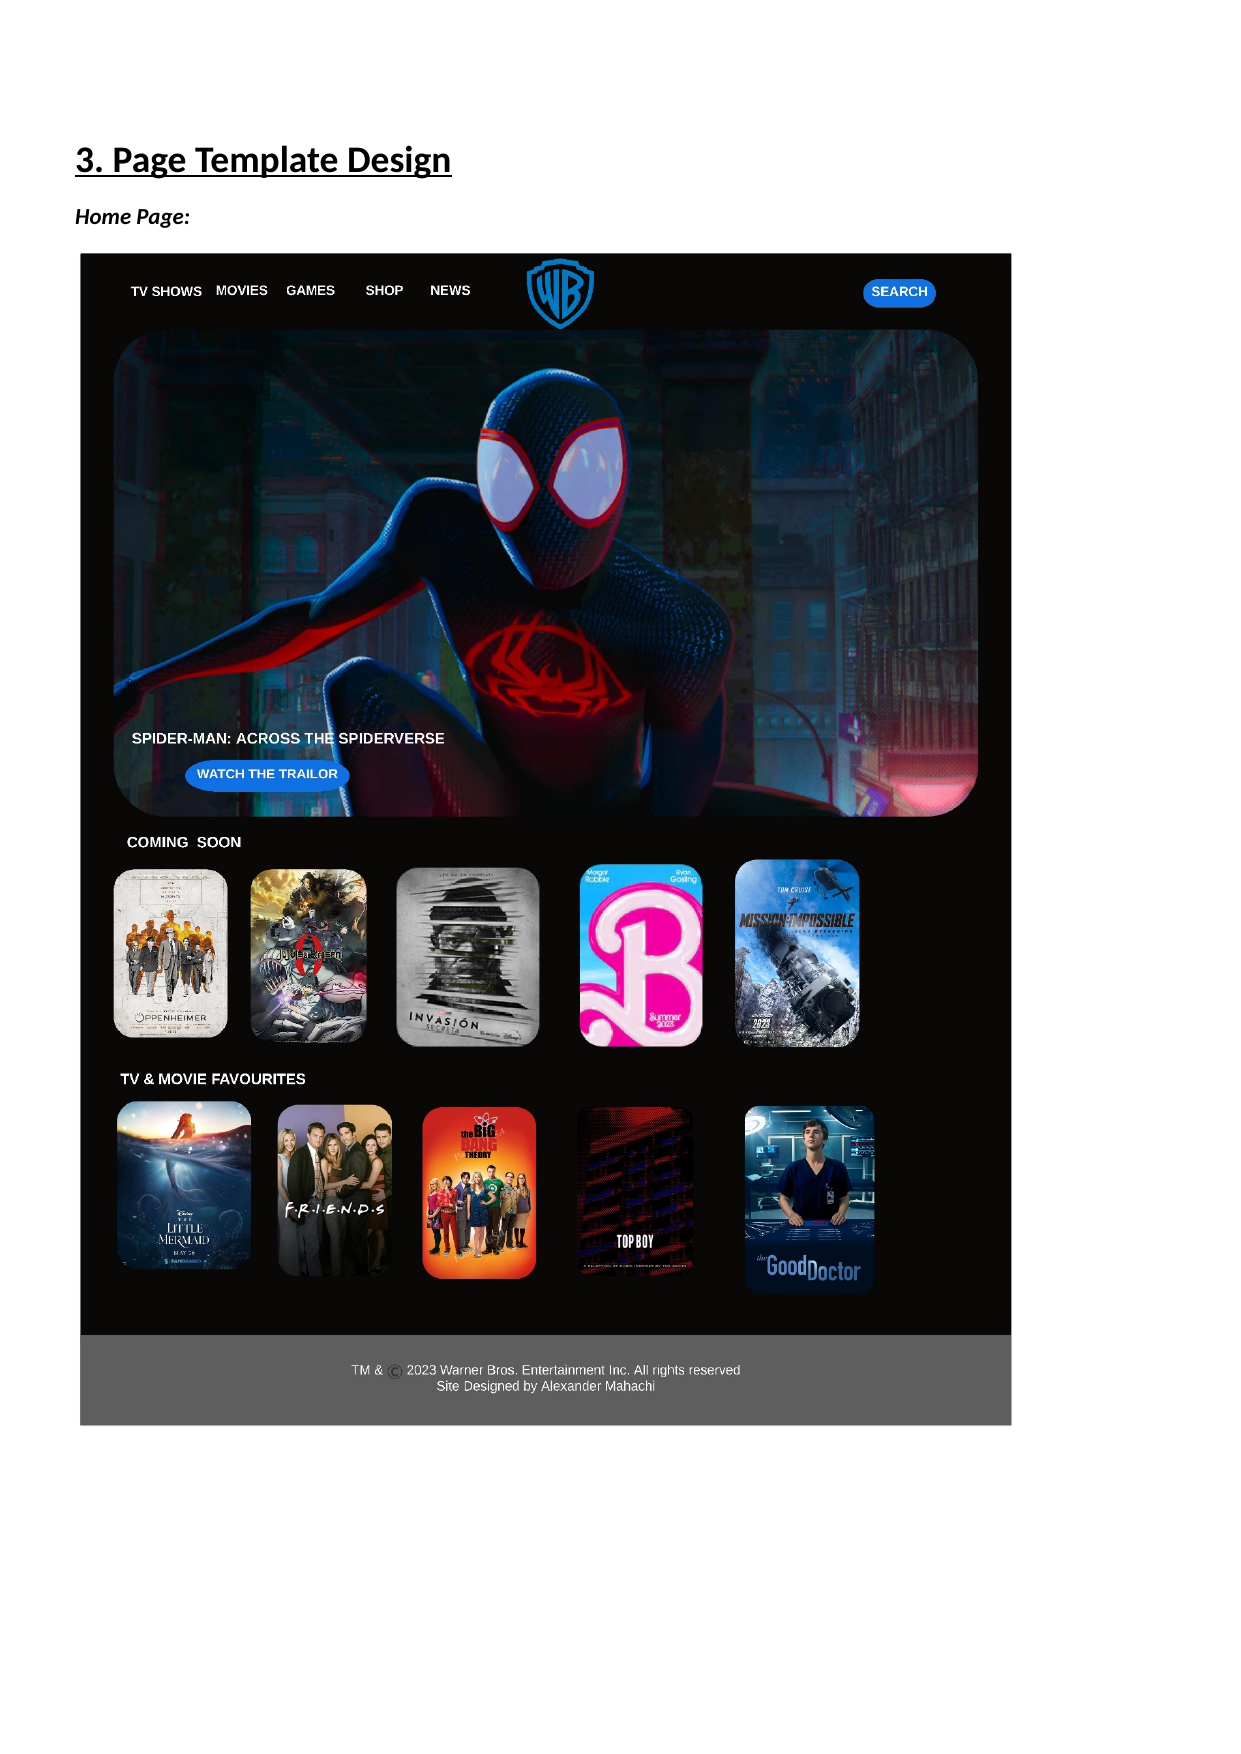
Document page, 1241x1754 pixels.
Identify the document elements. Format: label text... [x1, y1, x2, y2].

text Home Page: [75, 202, 1165, 230]
picture [75, 248, 1016, 1430]
text 3. Page Template Design [75, 136, 1165, 181]
